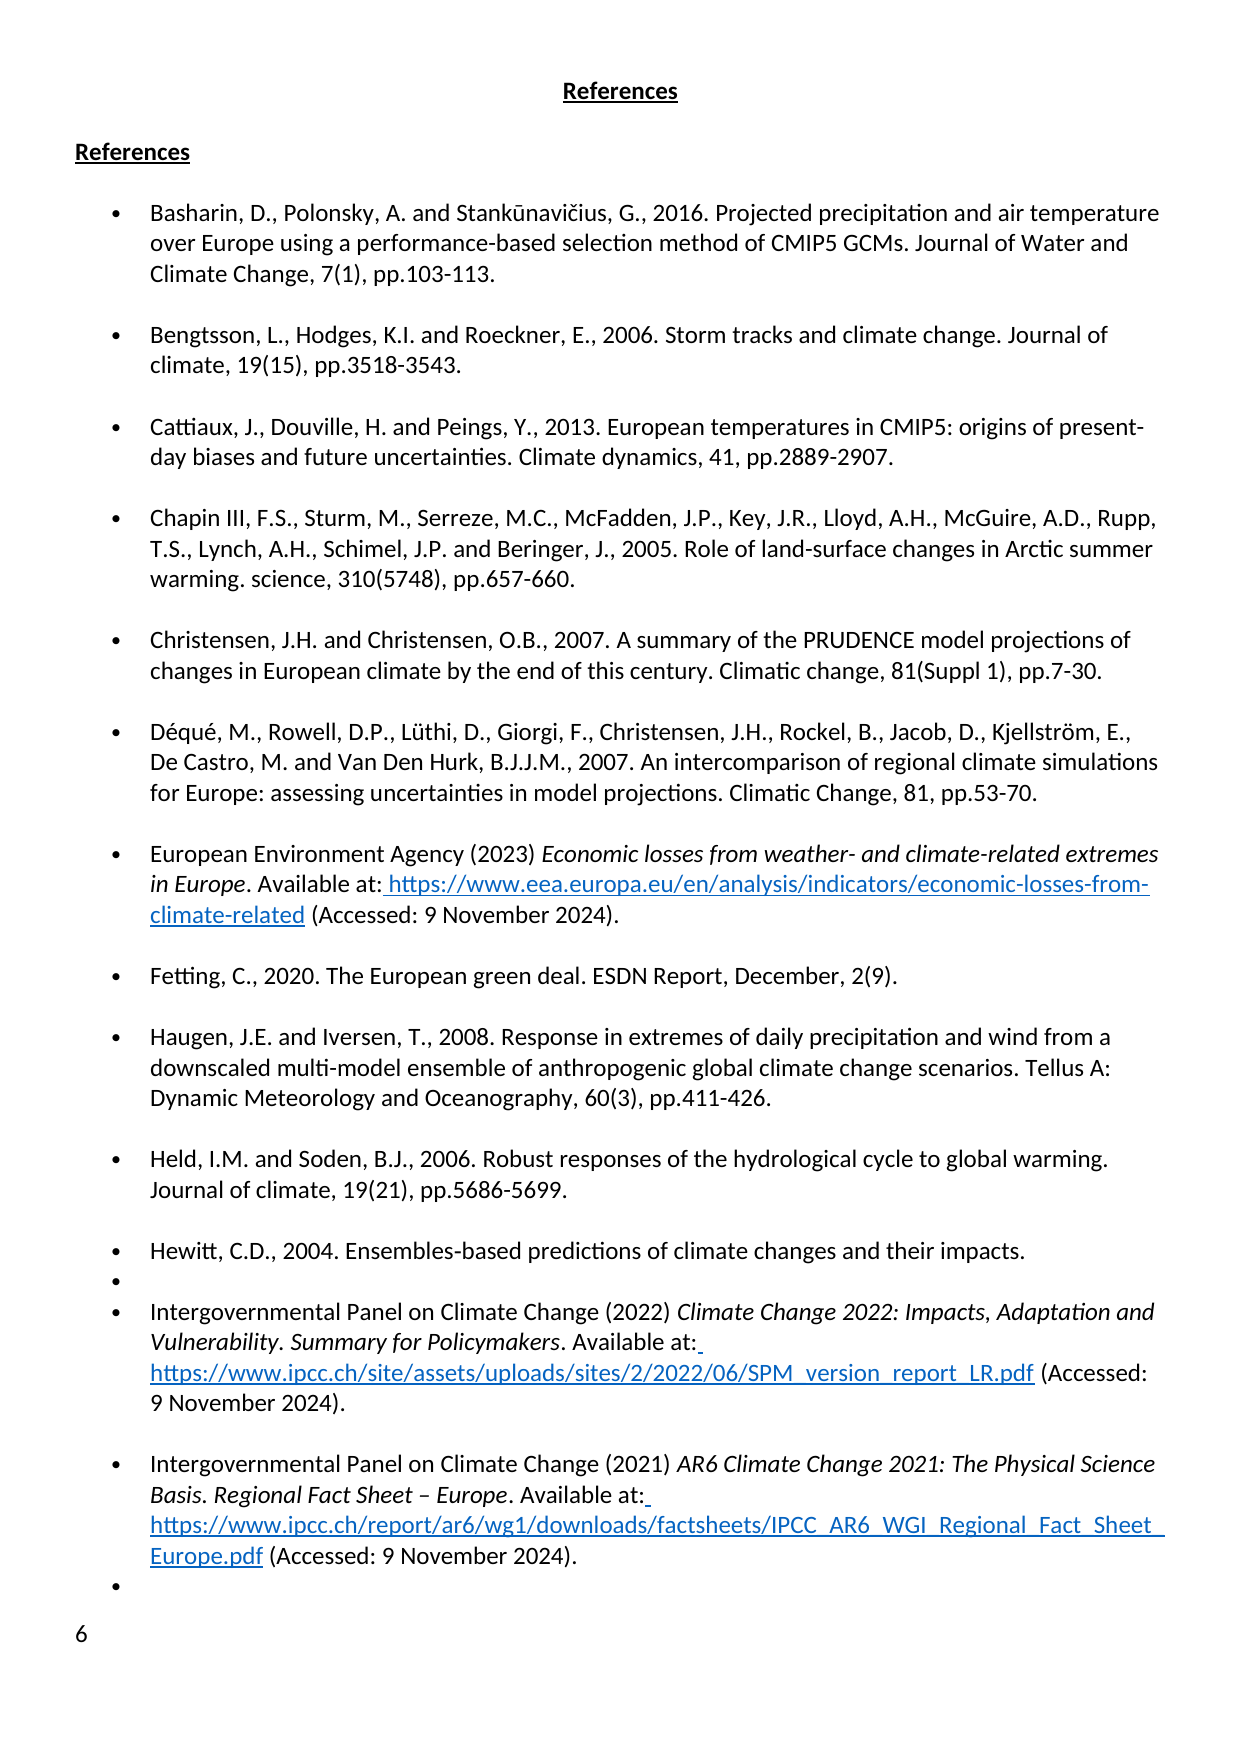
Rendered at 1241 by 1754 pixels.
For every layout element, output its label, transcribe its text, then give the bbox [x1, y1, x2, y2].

list Basharin, D., Polonsky, A. and Stankūnavičius, G., 2016. Projected precipitation and air temperature over Europe using a performance-based selection method of CMIP5 GCMs. Journal of Water and Climate Change, 7(1), pp.103-113. [112, 197, 1165, 289]
list Intergovernmental Panel on Climate Change (2021) AR6 Climate Change 2021: The Physical Science Basis. Regional Fact Sheet – Europe. Available at: https://www.ipcc.ch/report/ar6/wg1/downloads/factsheets/IPCC_AR6_WGI_Regional_Fact_Sheet_Europe.pdf (Accessed: 9 November 2024). [112, 1448, 1165, 1571]
list Cattiaux, J., Douville, H. and Peings, Y., 2013. European temperatures in CMIP5: origins of present-day biases and future uncertainties. Climate dynamics, 41, pp.2889-2907. [112, 411, 1165, 472]
text References [75, 75, 1165, 106]
text References [75, 136, 1165, 167]
list Haugen, J.E. and Iversen, T., 2008. Response in extremes of daily precipitation and wind from a downscaled multi-model ensemble of anthropogenic global climate change scenarios. Tellus A: Dynamic Meteorology and Oceanography, 60(3), pp.411-426. [112, 1021, 1165, 1113]
list Déqué, M., Rowell, D.P., Lüthi, D., Giorgi, F., Christensen, J.H., Rockel, B., Jacob, D., Kjellström, E., De Castro, M. and Van Den Hurk, B.J.J.M., 2007. An intercomparison of regional climate simulations for Europe: assessing uncertainties in model projections. Climatic Change, 81, pp.53-70. [112, 716, 1165, 807]
list Held, I.M. and Soden, B.J., 2006. Robust responses of the hydrological cycle to global warming. Journal of climate, 19(21), pp.5686-5699. [112, 1143, 1165, 1204]
list Christensen, J.H. and Christensen, O.B., 2007. A summary of the PRUDENCE model projections of changes in European climate by the end of this century. Climatic change, 81(Suppl 1), pp.7-30. [112, 624, 1165, 685]
list European Environment Agency (2023) Economic losses from weather- and climate-related extremes in Europe. Available at: https://www.eea.europa.eu/en/analysis/indicators/economic-losses-from-climate-related (Accessed: 9 November 2024). [112, 838, 1165, 929]
list Intergovernmental Panel on Climate Change (2022) Climate Change 2022: Impacts, Adaptation and Vulnerability. Summary for Policymakers. Available at: https://www.ipcc.ch/site/assets/uploads/sites/2/2022/06/SPM_version_report_LR.pdf (Accessed: 9 November 2024). [112, 1296, 1165, 1448]
list Chapin III, F.S., Sturm, M., Serreze, M.C., McFadden, J.P., Key, J.R., Lloyd, A.H., McGuire, A.D., Rupp, T.S., Lynch, A.H., Schimel, J.P. and Beringer, J., 2005. Role of land-surface changes in Arctic summer warming. science, 310(5748), pp.657-660. [112, 502, 1165, 594]
list Hewitt, C.D., 2004. Ensembles‐based predictions of climate changes and their impacts. [112, 1235, 1165, 1265]
list Fetting, C., 2020. The European green deal. ESDN Report, December, 2(9). [112, 960, 1165, 991]
list Bengtsson, L., Hodges, K.I. and Roeckner, E., 2006. Storm tracks and climate change. Journal of climate, 19(15), pp.3518-3543. [112, 319, 1165, 380]
